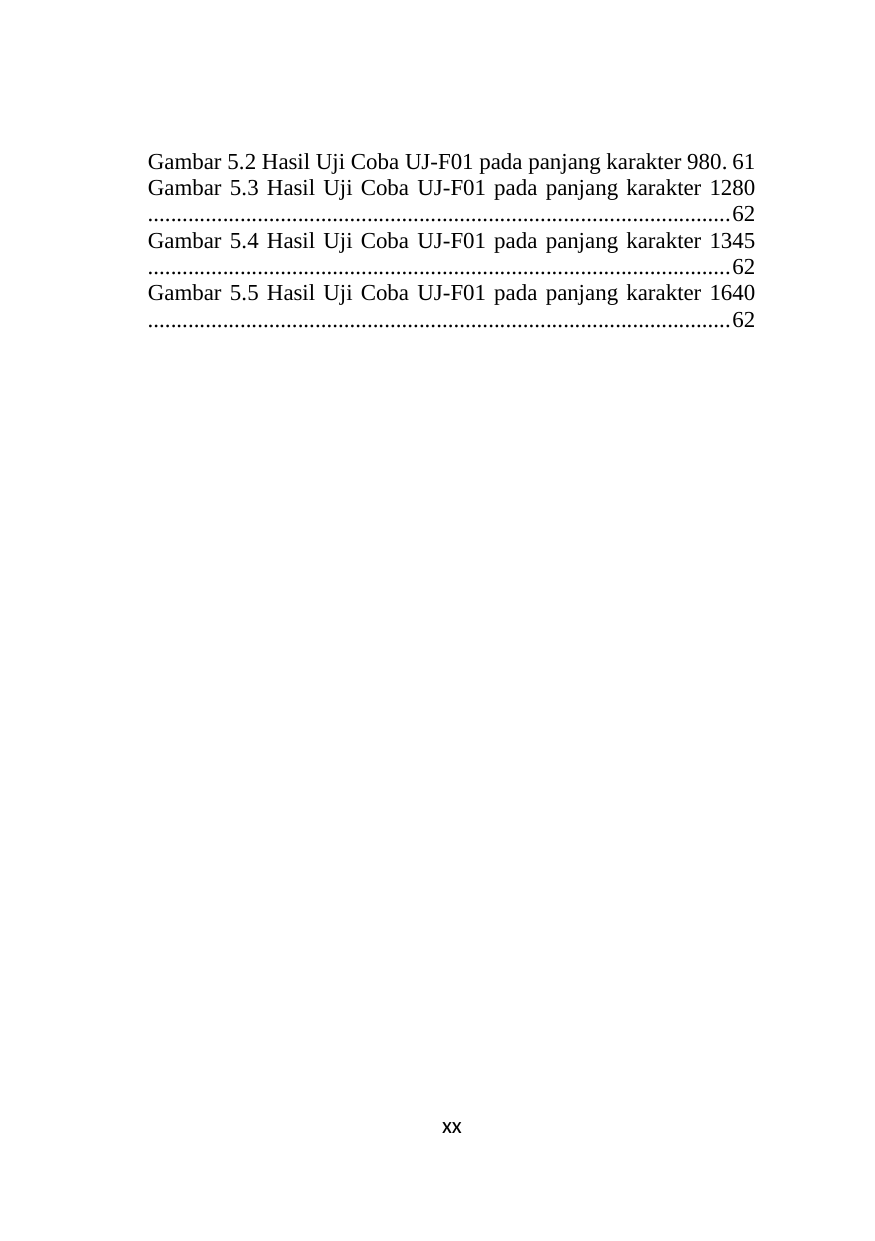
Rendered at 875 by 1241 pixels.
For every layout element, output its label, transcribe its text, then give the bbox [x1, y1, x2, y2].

text Gambar 5.4 Hasil Uji Coba UJ-F01 pada panjang karakter 1345 62 [148, 227, 756, 279]
text Gambar 5.2 Hasil Uji Coba UJ-F01 pada panjang karakter 980 61 [148, 148, 756, 174]
text Gambar 5.3 Hasil Uji Coba UJ-F01 pada panjang karakter 1280 62 [148, 174, 756, 227]
text Gambar 5.5 Hasil Uji Coba UJ-F01 pada panjang karakter 1640 62 [148, 279, 756, 332]
